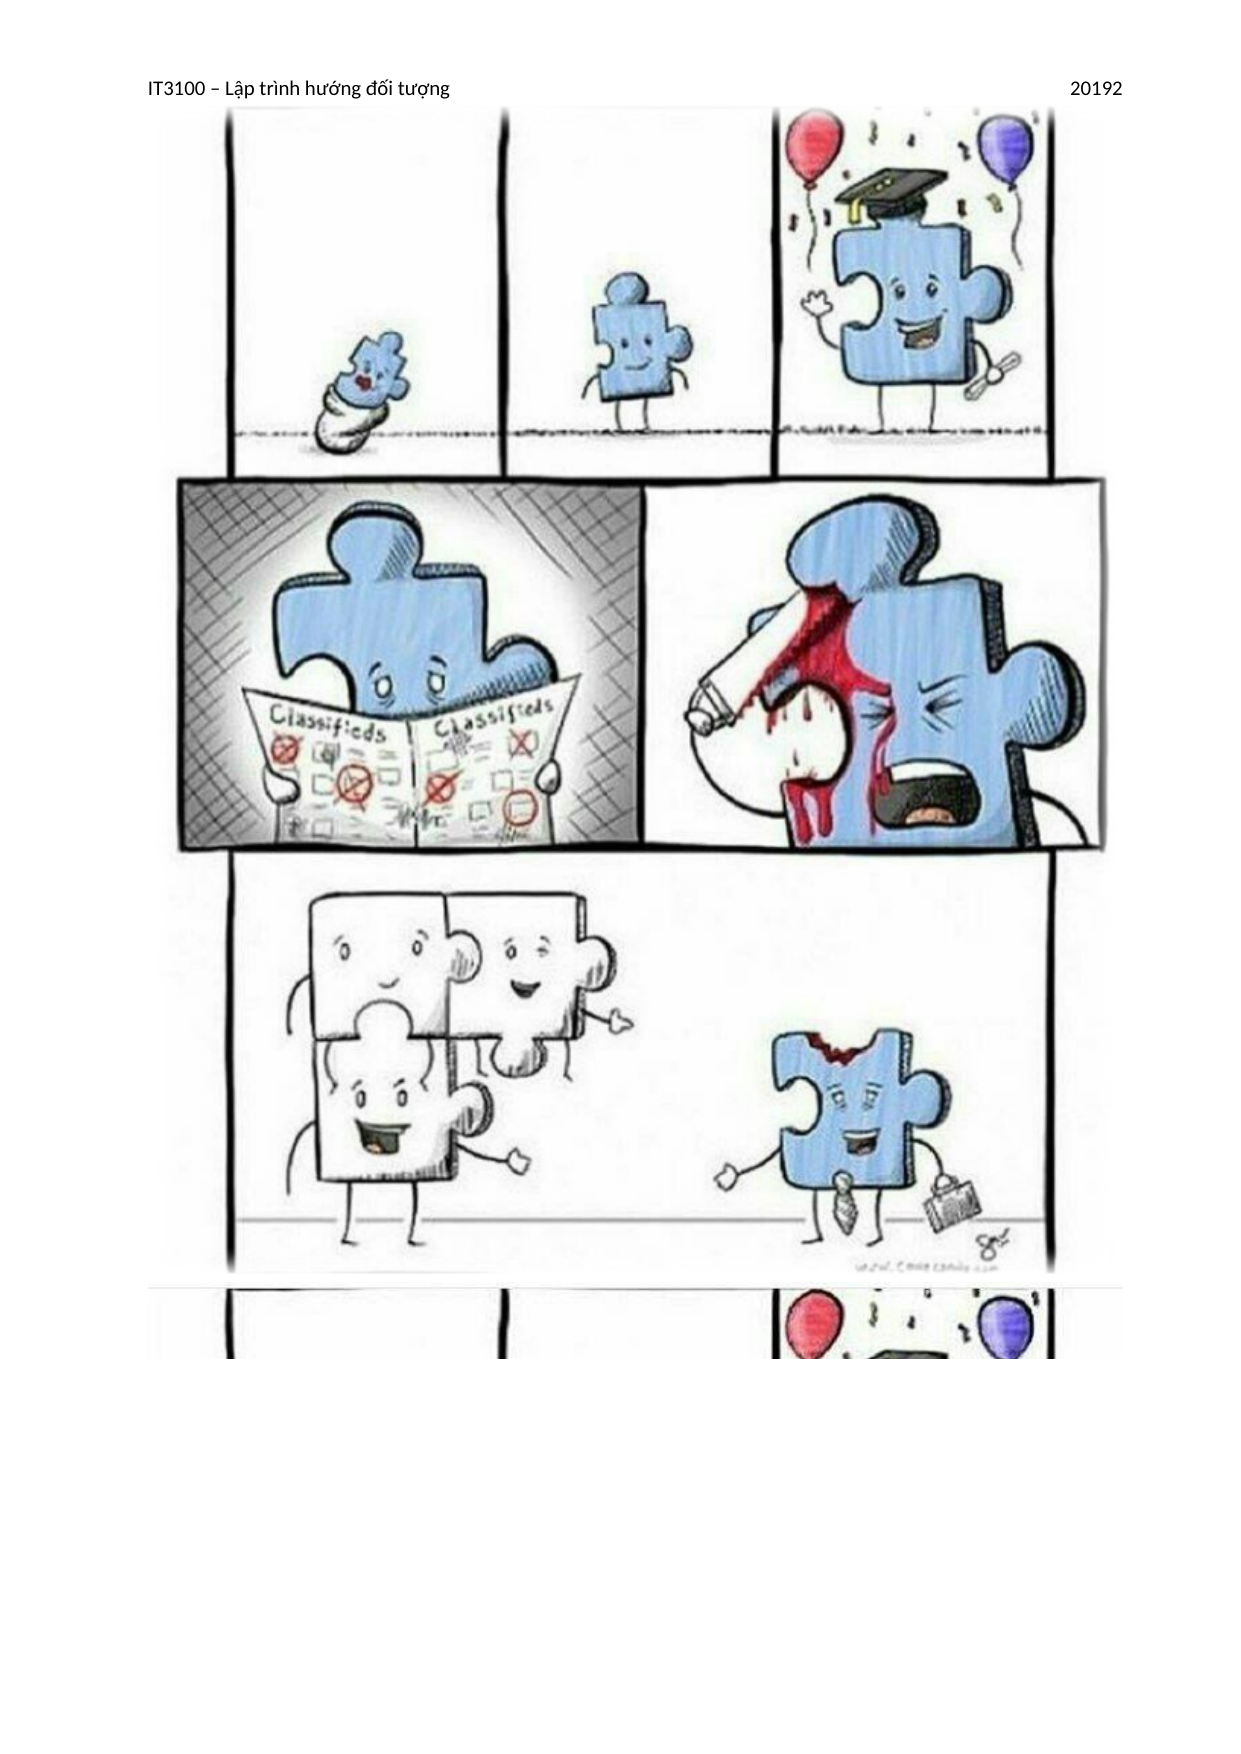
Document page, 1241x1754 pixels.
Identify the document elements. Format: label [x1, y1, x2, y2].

picture [147, 1282, 1123, 1359]
picture [177, 130, 1093, 1253]
